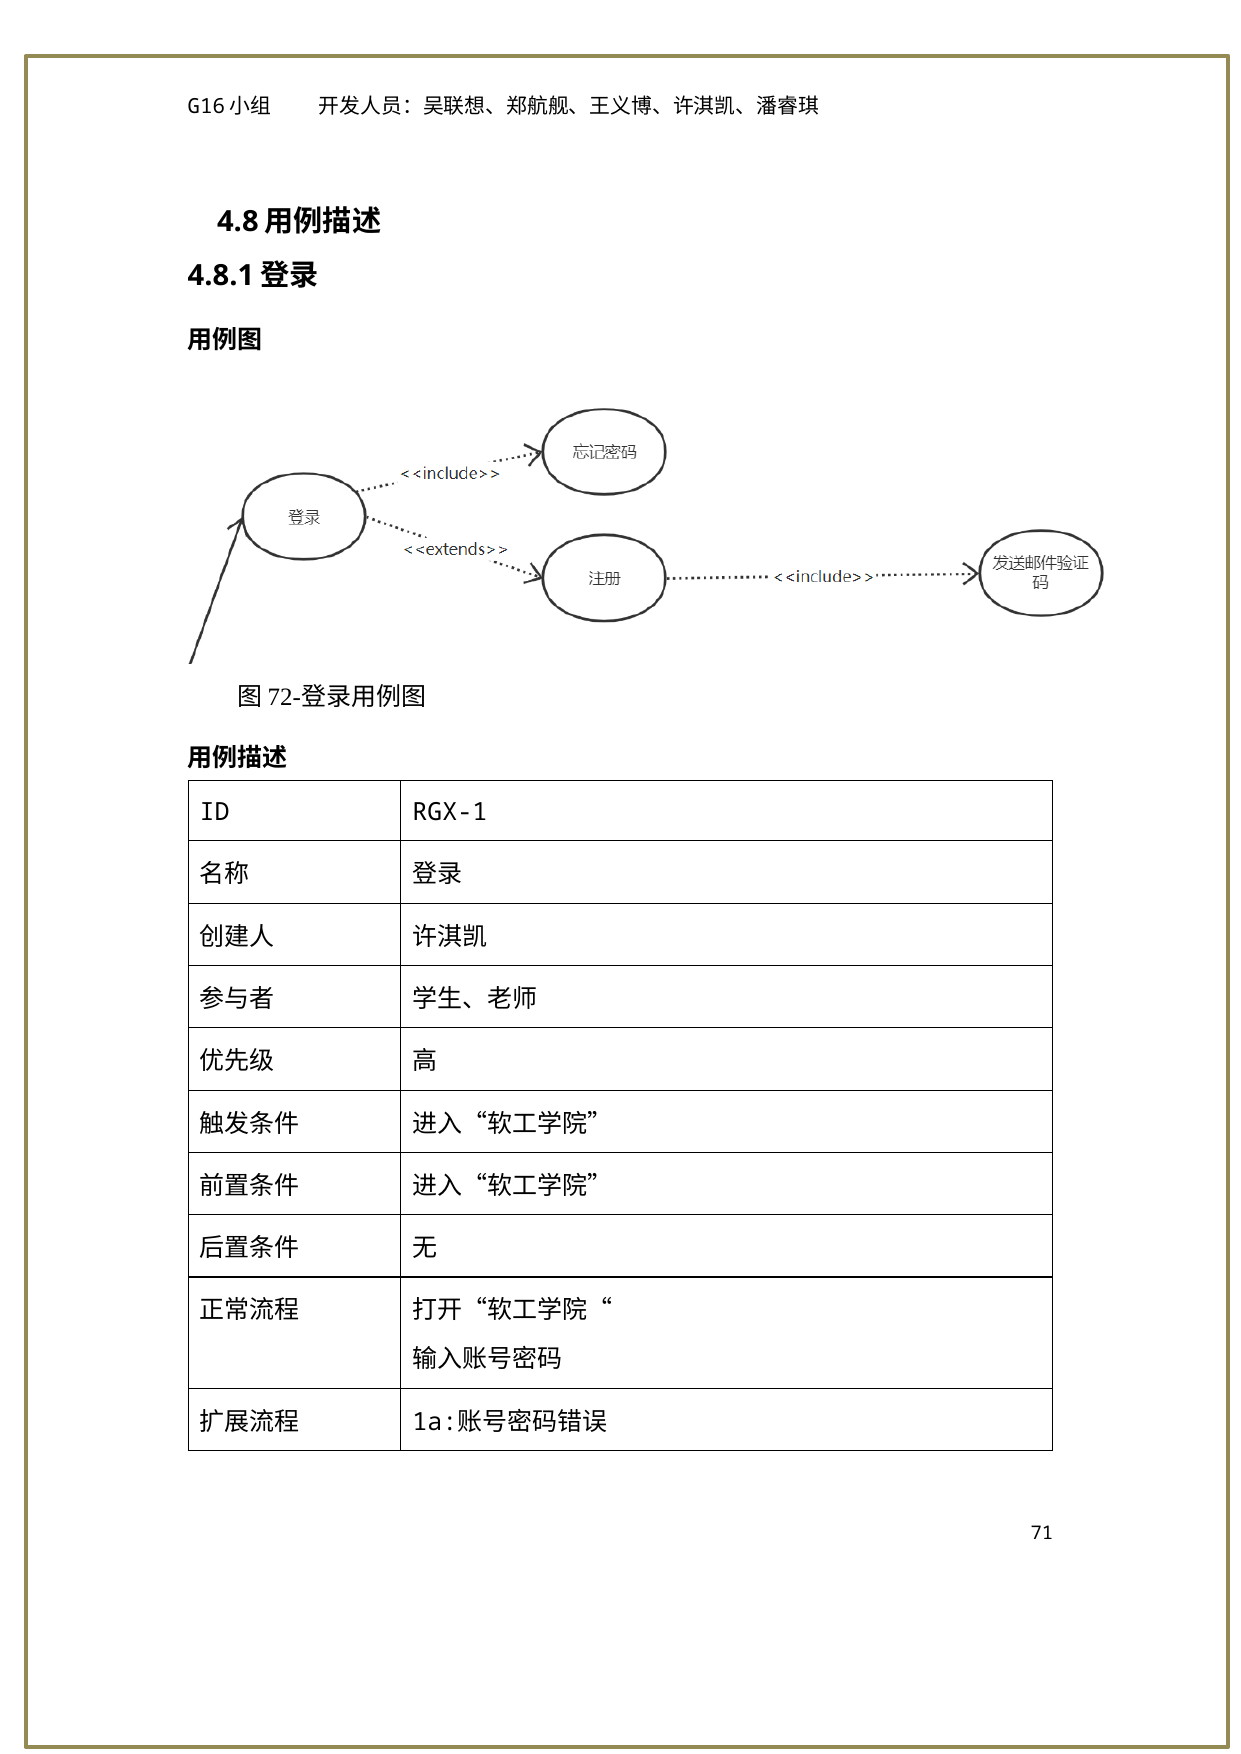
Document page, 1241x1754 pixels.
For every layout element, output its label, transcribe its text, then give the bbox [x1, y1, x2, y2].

table_cell 高 [401, 1028, 1052, 1089]
subtitle 4.8用例描述 [187, 197, 1053, 239]
table_cell 创建人 [189, 904, 400, 965]
table_cell 学生、老师 [401, 966, 1052, 1027]
table_cell 参与者 [189, 966, 400, 1027]
table_cell 名称 [189, 841, 400, 903]
picture [187, 368, 1189, 664]
subtitle 4.8.1登录 [187, 252, 1053, 294]
table_cell 许淇凯 [401, 904, 1052, 965]
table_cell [401, 1389, 1052, 1450]
table_header RGX-1 [401, 781, 1052, 840]
table_cell 正常流程 [189, 1278, 400, 1387]
subtitle 用例图 [187, 319, 1053, 356]
subtitle 用例描述 [187, 737, 1053, 774]
table_cell 前置条件 [189, 1153, 400, 1214]
table_cell 打开“软工学院“ 输入账号密码 [401, 1278, 1052, 1387]
table_header ID [189, 781, 400, 840]
table_cell 无 [401, 1215, 1052, 1276]
table_cell 扩展流程 [189, 1389, 400, 1450]
table_cell 登录 [401, 841, 1052, 903]
table_cell 优先级 [189, 1028, 400, 1089]
table_cell 触发条件 [189, 1091, 400, 1152]
table_cell 进入“软工学院” [401, 1091, 1052, 1152]
table_cell 后置条件 [189, 1215, 400, 1276]
text 图72-登录用例图 [187, 676, 1053, 712]
table_cell 进入“软工学院” [401, 1153, 1052, 1214]
